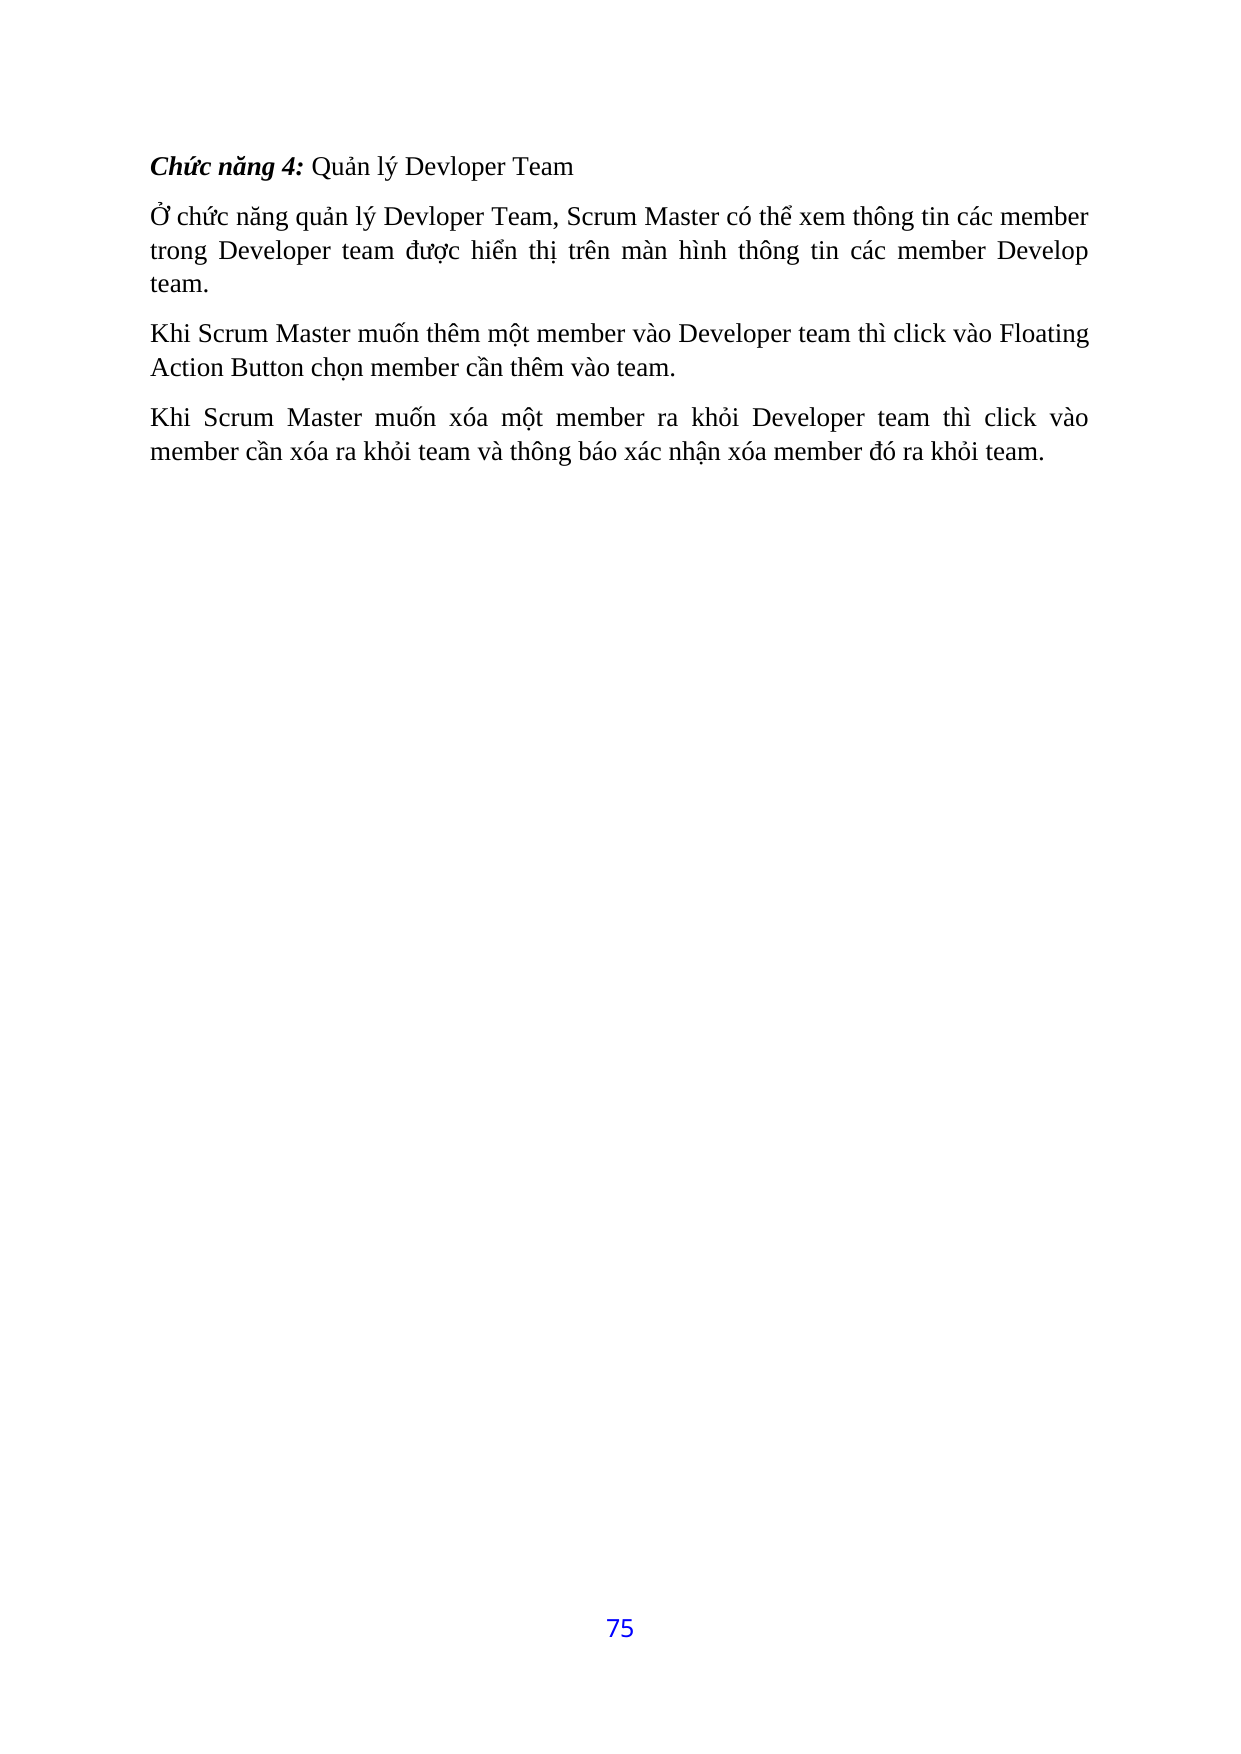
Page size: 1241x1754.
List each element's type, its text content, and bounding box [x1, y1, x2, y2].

text Khi Scrum Master muốn thêm một member vào Developer team thì click vào Floating Action Button chọn member cần thêm vào team. [150, 317, 1090, 382]
text Ở chức năng quản lý Devloper Team, Scrum Master có thể xem thông tin các member trong Developer team được hiển thị trên màn hình thông tin các member Develop team. [150, 200, 1090, 298]
text Khi Scrum Master muốn xóa một member ra khỏi Developer team thì click vào member cần xóa ra khỏi team và thông báo xác nhận xóa member đó ra khỏi team. [150, 401, 1090, 466]
text Chức năng 4: Quản lý Devloper Team [150, 150, 1090, 181]
